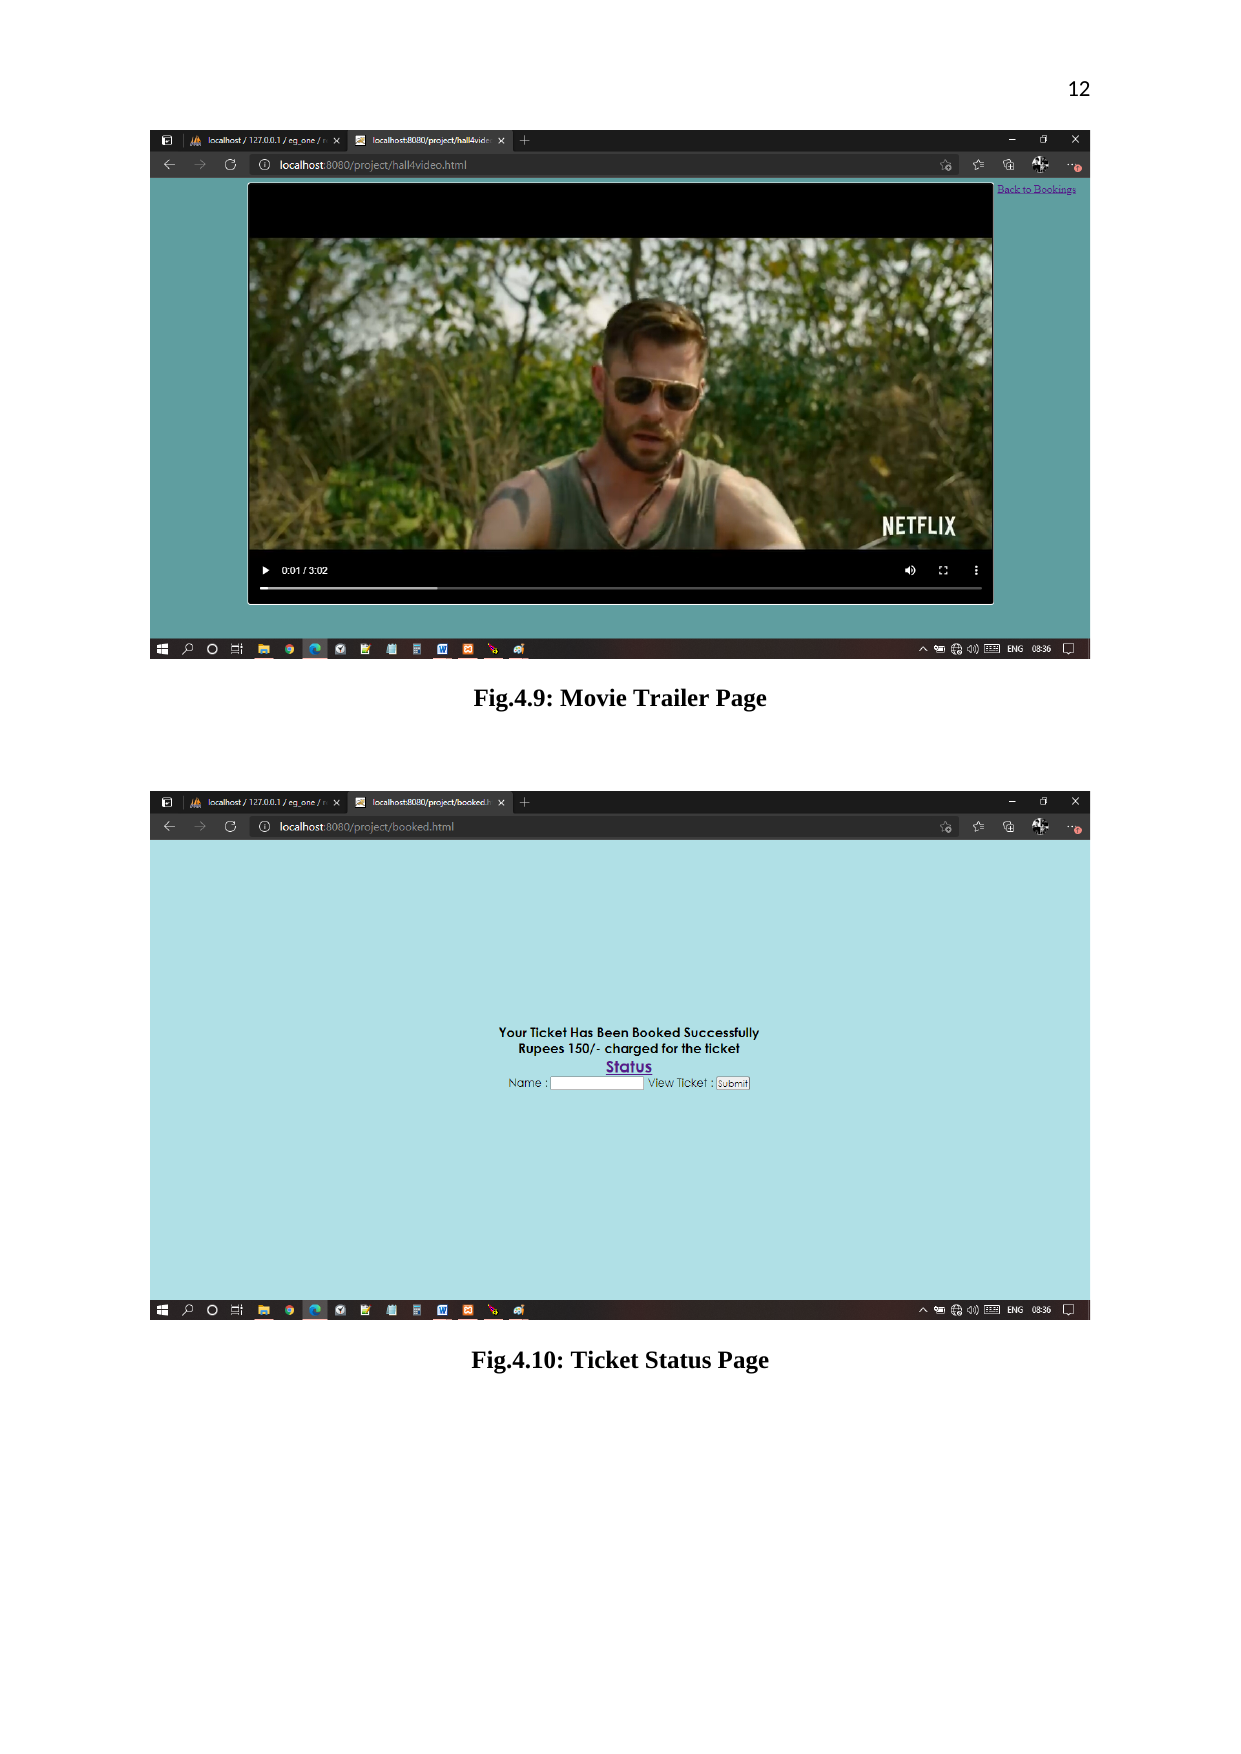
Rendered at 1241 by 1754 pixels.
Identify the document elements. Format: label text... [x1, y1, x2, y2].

text Fig.4.9: Movie Trailer Page [150, 683, 1090, 712]
picture [150, 791, 1091, 1320]
picture [150, 130, 1091, 659]
text Fig.4.10: Ticket Status Page [150, 1345, 1090, 1374]
